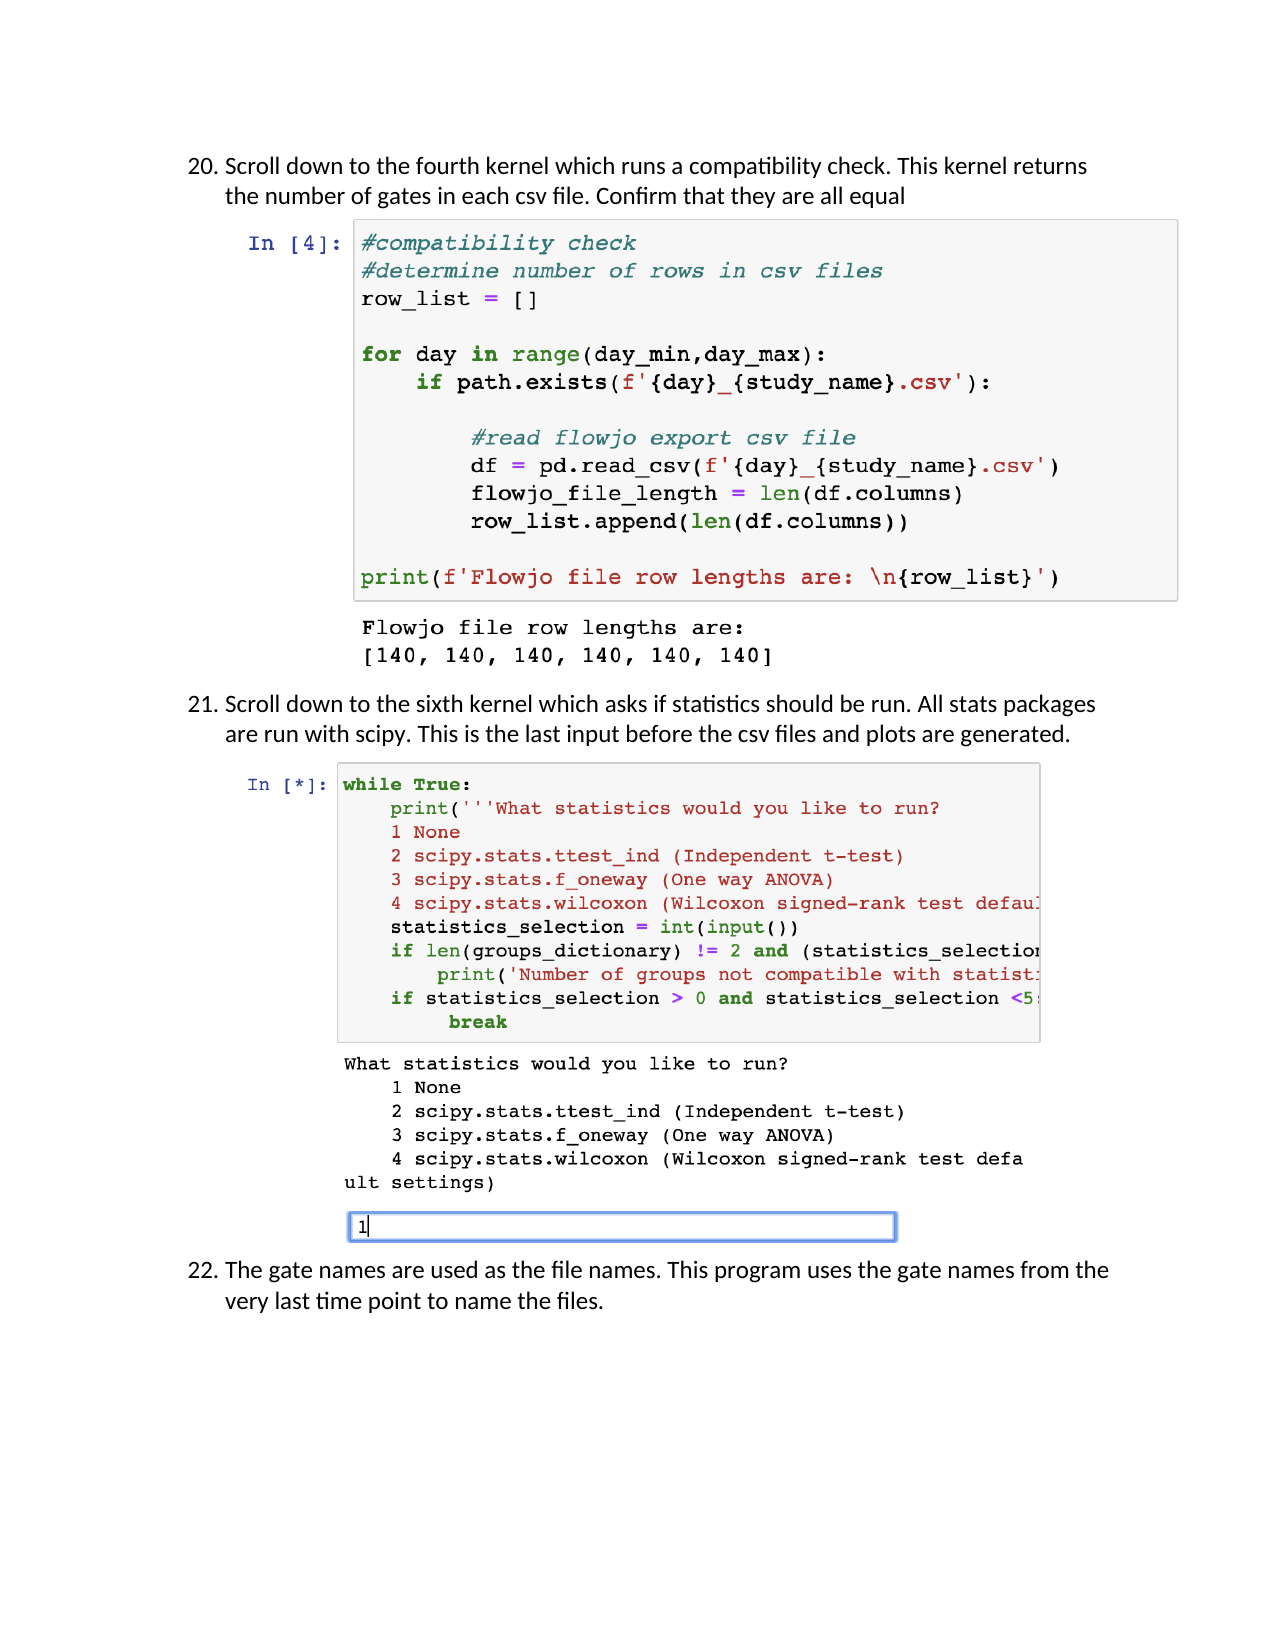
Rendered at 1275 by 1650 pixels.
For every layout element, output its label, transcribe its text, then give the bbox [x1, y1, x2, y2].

list Scroll down to the sixth kernel which asks if statistics should be run. All stats packages are run with scipy. This is the last input before the csv files and plots are generated. [187, 688, 1125, 749]
list The gate names are used as the file names. This program uses the gate names from the very last time point to name the files. [187, 1255, 1125, 1316]
picture [225, 748, 1064, 1255]
picture [225, 211, 1200, 688]
list Scroll down to the fourth kernel which runs a compatibility check. This kernel returns the number of gates in each csv file. Confirm that they are all equal [187, 150, 1125, 211]
